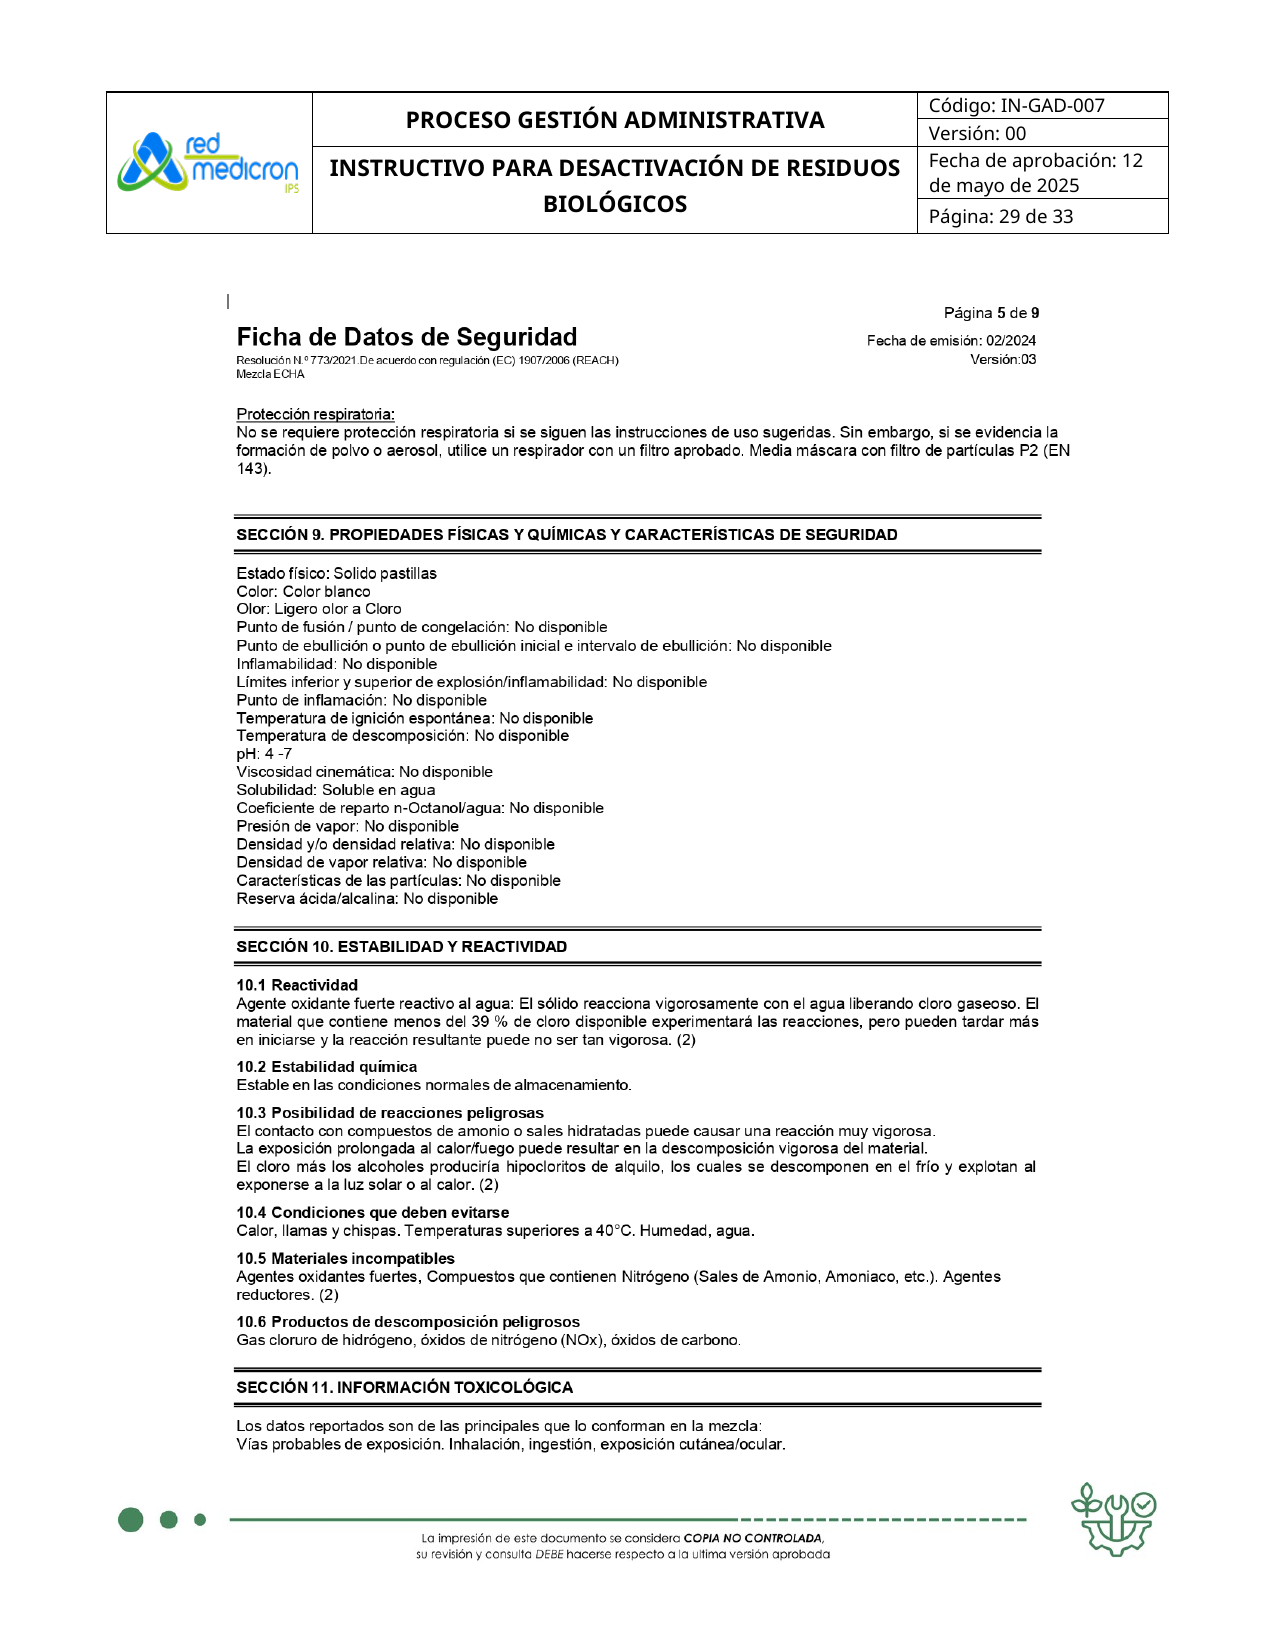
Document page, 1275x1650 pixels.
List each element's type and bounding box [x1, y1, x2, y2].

picture [117, 132, 299, 193]
picture [169, 247, 1105, 1459]
picture [118, 1482, 1157, 1562]
